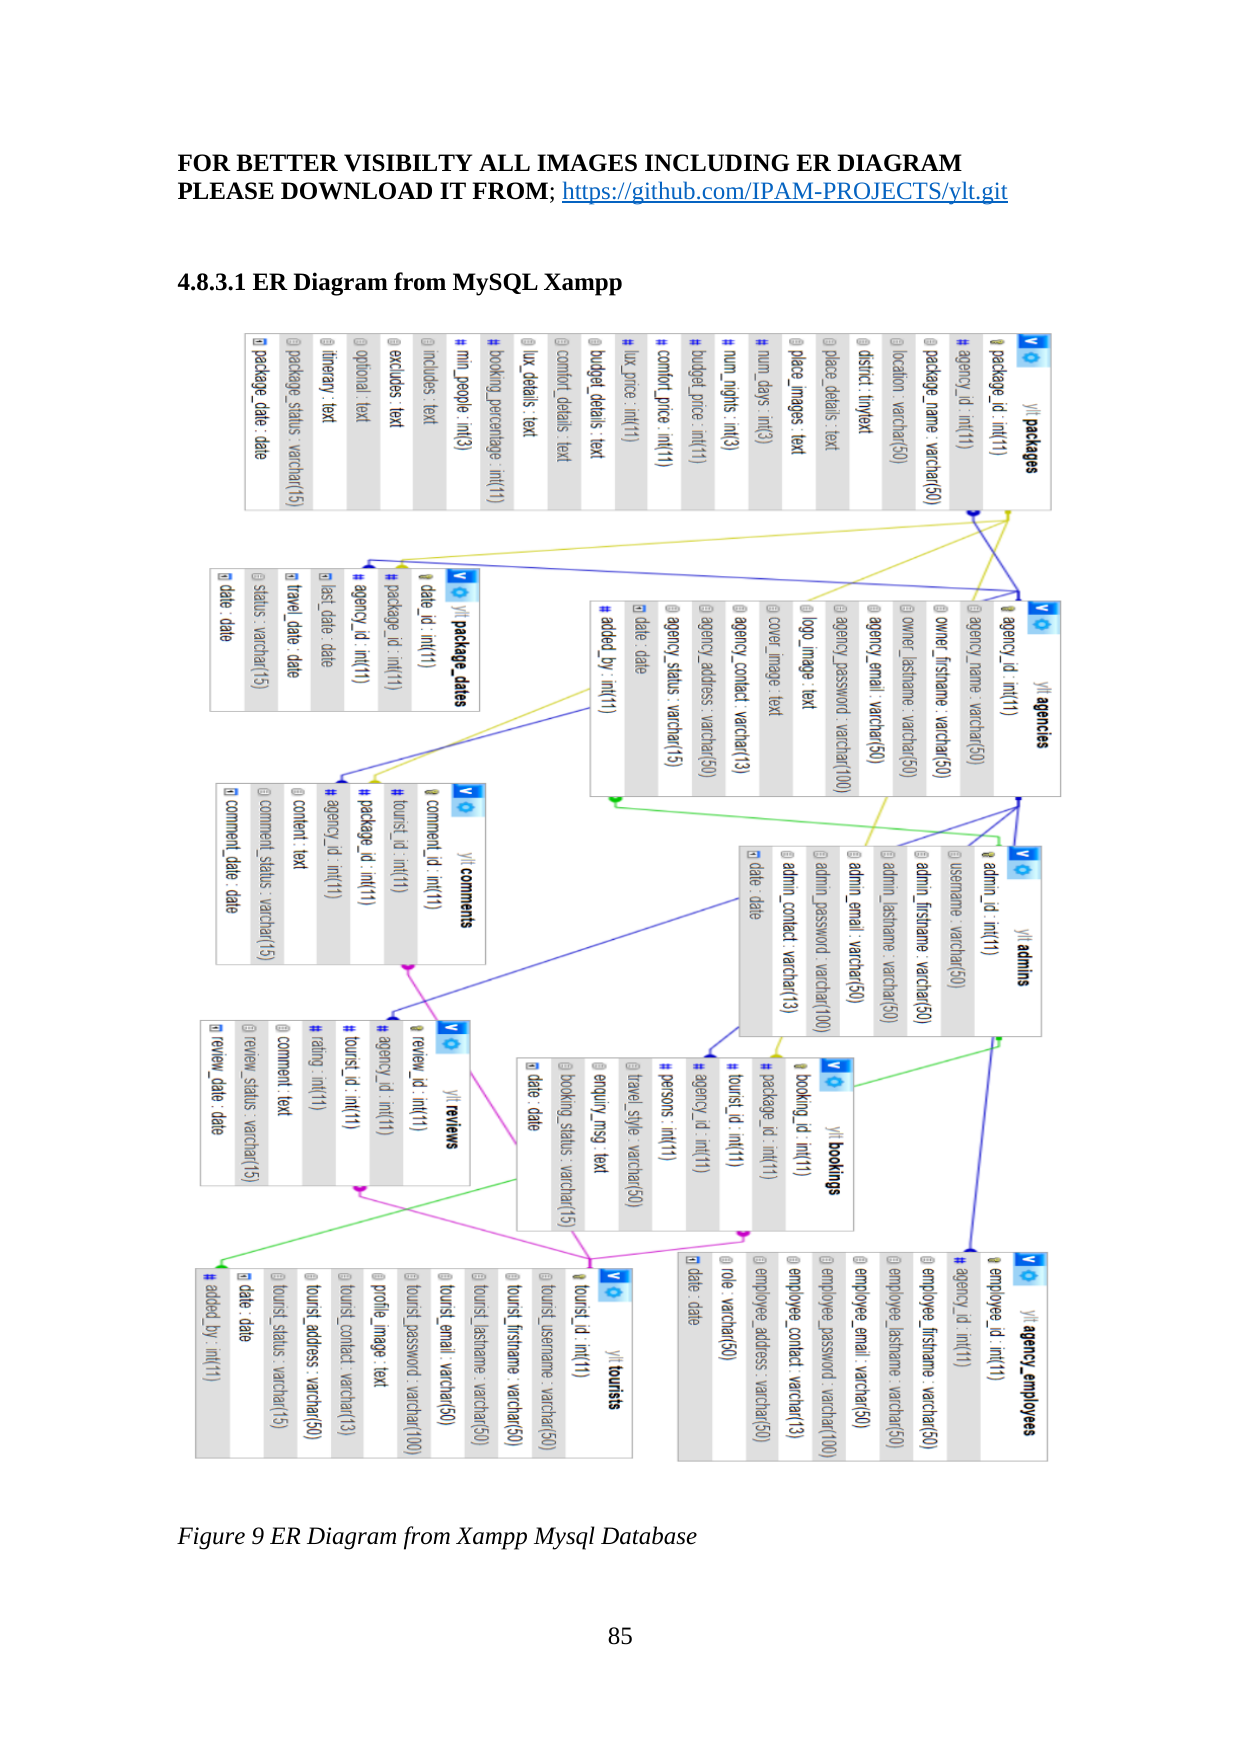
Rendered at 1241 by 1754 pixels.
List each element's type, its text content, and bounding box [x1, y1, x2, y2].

subtitle 4.8.3.1 ER Diagram from MySQL Xampp [177, 267, 1063, 296]
text Figure 9 ER Diagram from Xampp Mysql Database [177, 1521, 1063, 1550]
text FOR BETTER VISIBILTY ALL IMAGES INCLUDING ER DIAGRAM PLEASE DOWNLOAD IT FROM; https://github.com/IPAM-PROJECTS/ylt.git [177, 148, 1063, 205]
picture [186, 326, 1064, 1491]
